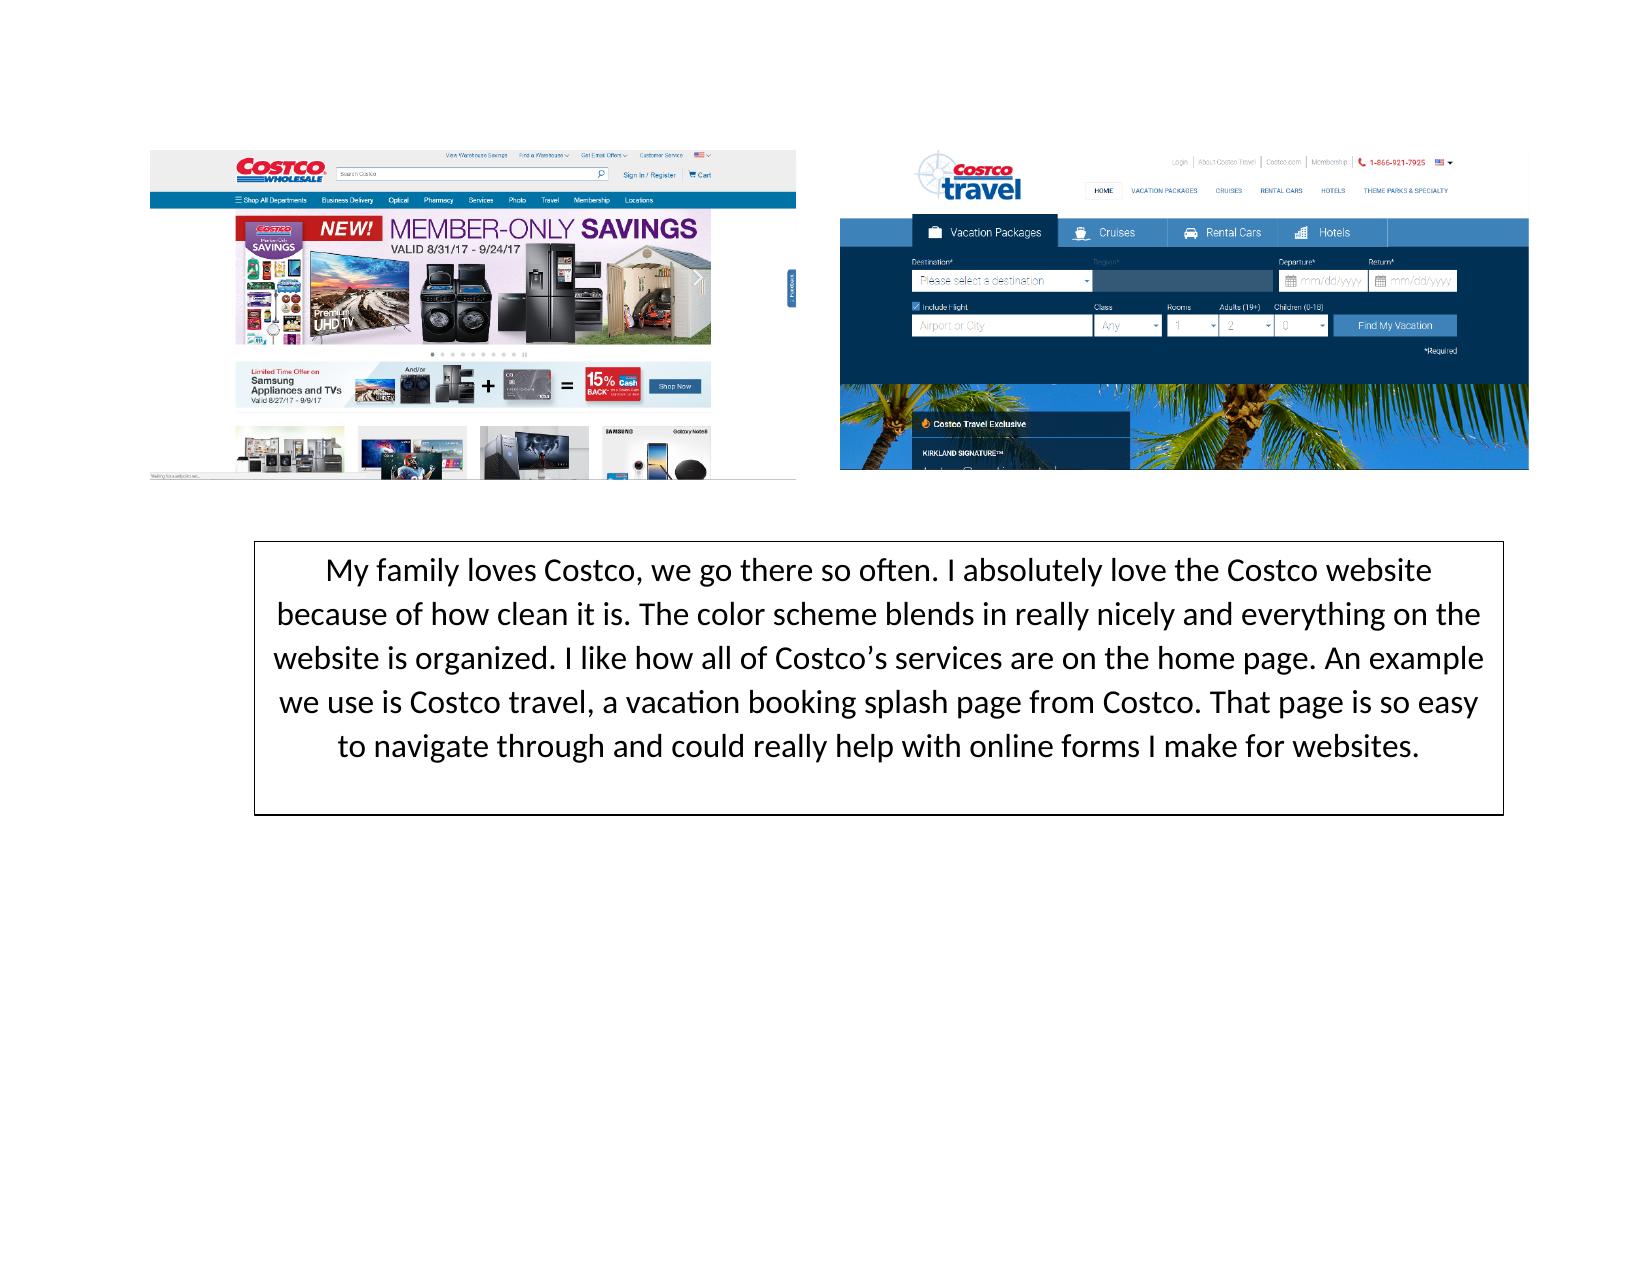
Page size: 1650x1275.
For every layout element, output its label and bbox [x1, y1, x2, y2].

picture [840, 150, 1529, 470]
picture [150, 150, 797, 191]
picture [150, 209, 797, 480]
